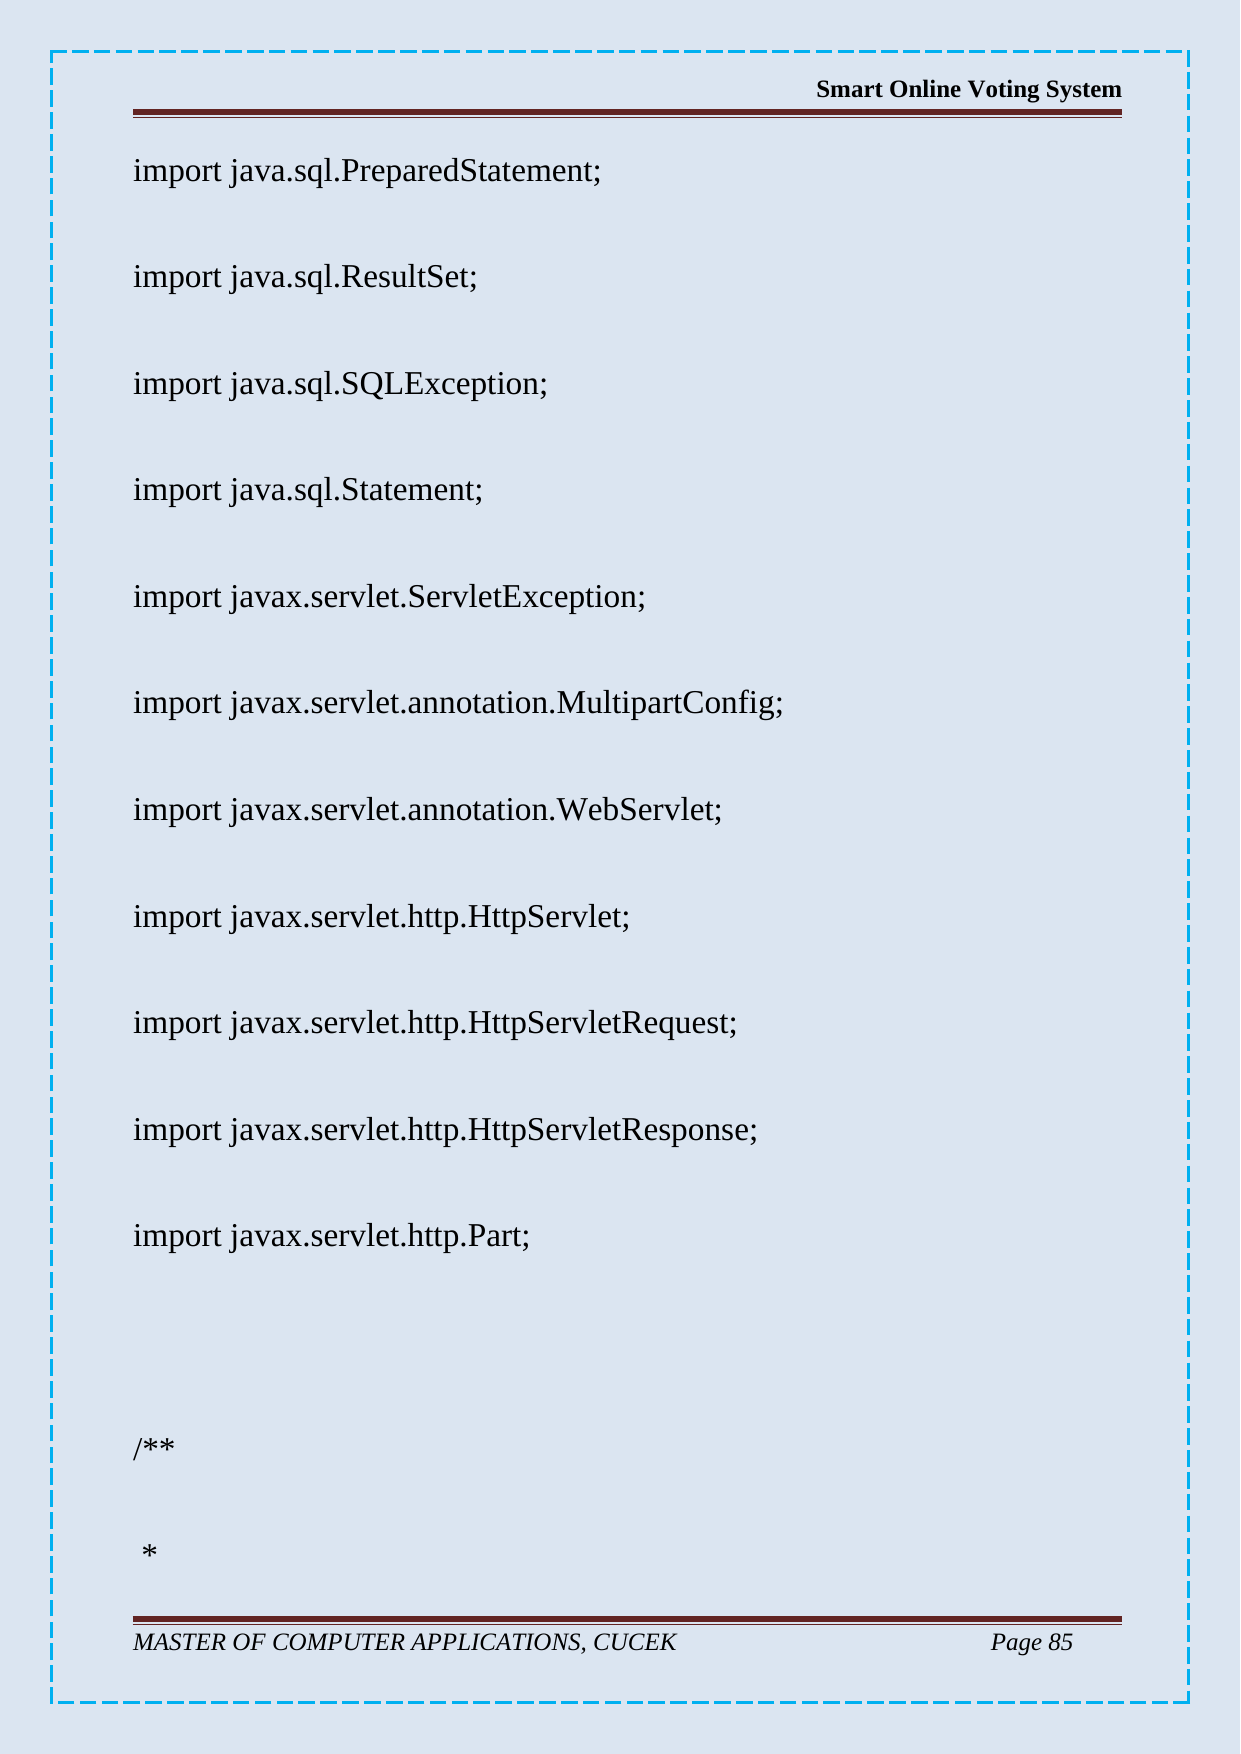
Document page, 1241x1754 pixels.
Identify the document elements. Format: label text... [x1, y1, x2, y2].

text import javax.servlet.annotation.MultipartConfig; [133, 683, 1122, 721]
text import java.sql.Statement; [133, 470, 1122, 508]
text import javax.servlet.annotation.WebServlet; [133, 789, 1122, 828]
text import javax.servlet.http.HttpServletResponse; [133, 1109, 1122, 1147]
text import javax.servlet.ServletException; [133, 576, 1122, 614]
text import java.sql.SQLException; [133, 363, 1122, 401]
text import java.sql.PreparedStatement; [133, 150, 1122, 188]
text /** [133, 1429, 1122, 1467]
text import javax.servlet.http.HttpServletRequest; [133, 1002, 1122, 1041]
text import javax.servlet.http.Part; [133, 1216, 1122, 1254]
text import java.sql.ResultSet; [133, 257, 1122, 295]
text * [133, 1535, 1122, 1574]
text import javax.servlet.http.HttpServlet; [133, 896, 1122, 934]
